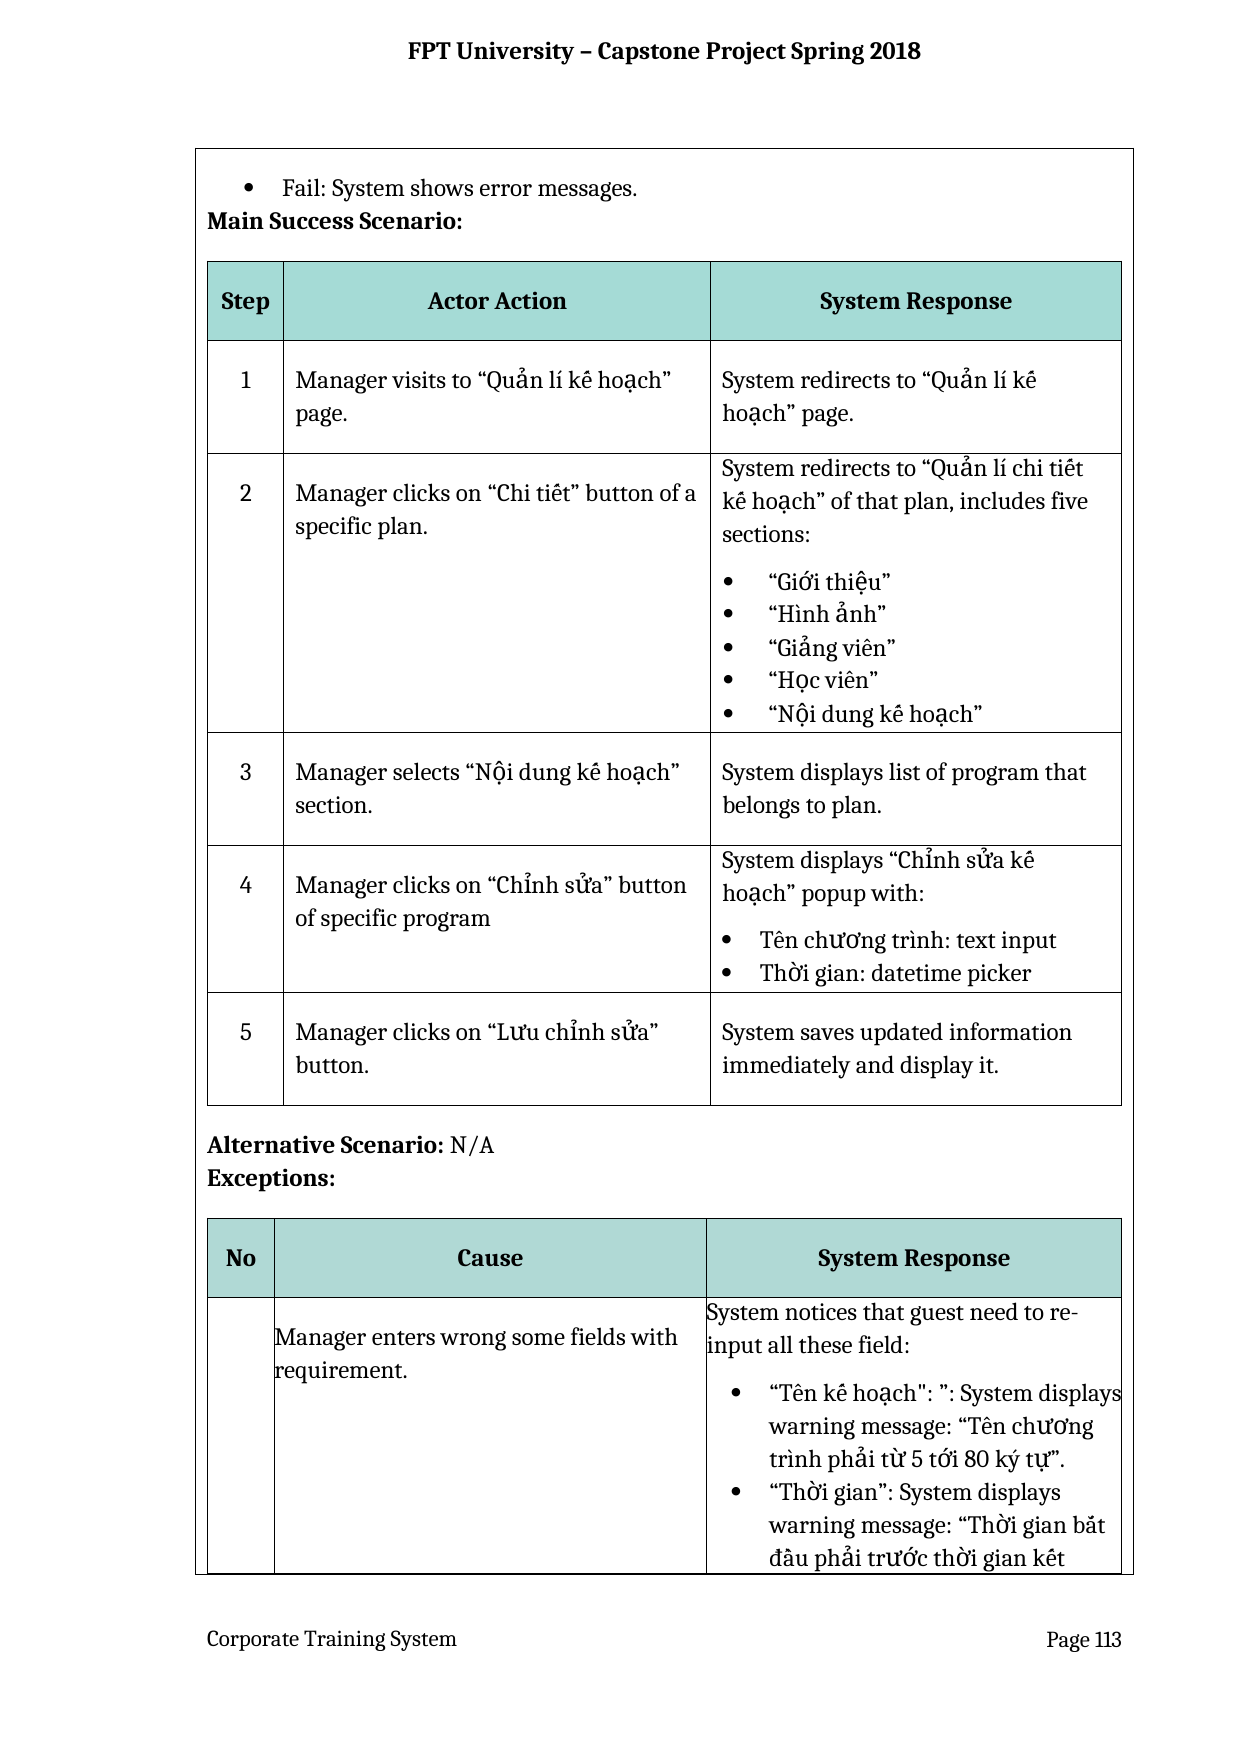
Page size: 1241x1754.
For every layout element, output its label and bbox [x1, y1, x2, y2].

table_cell [196, 149, 1133, 1574]
